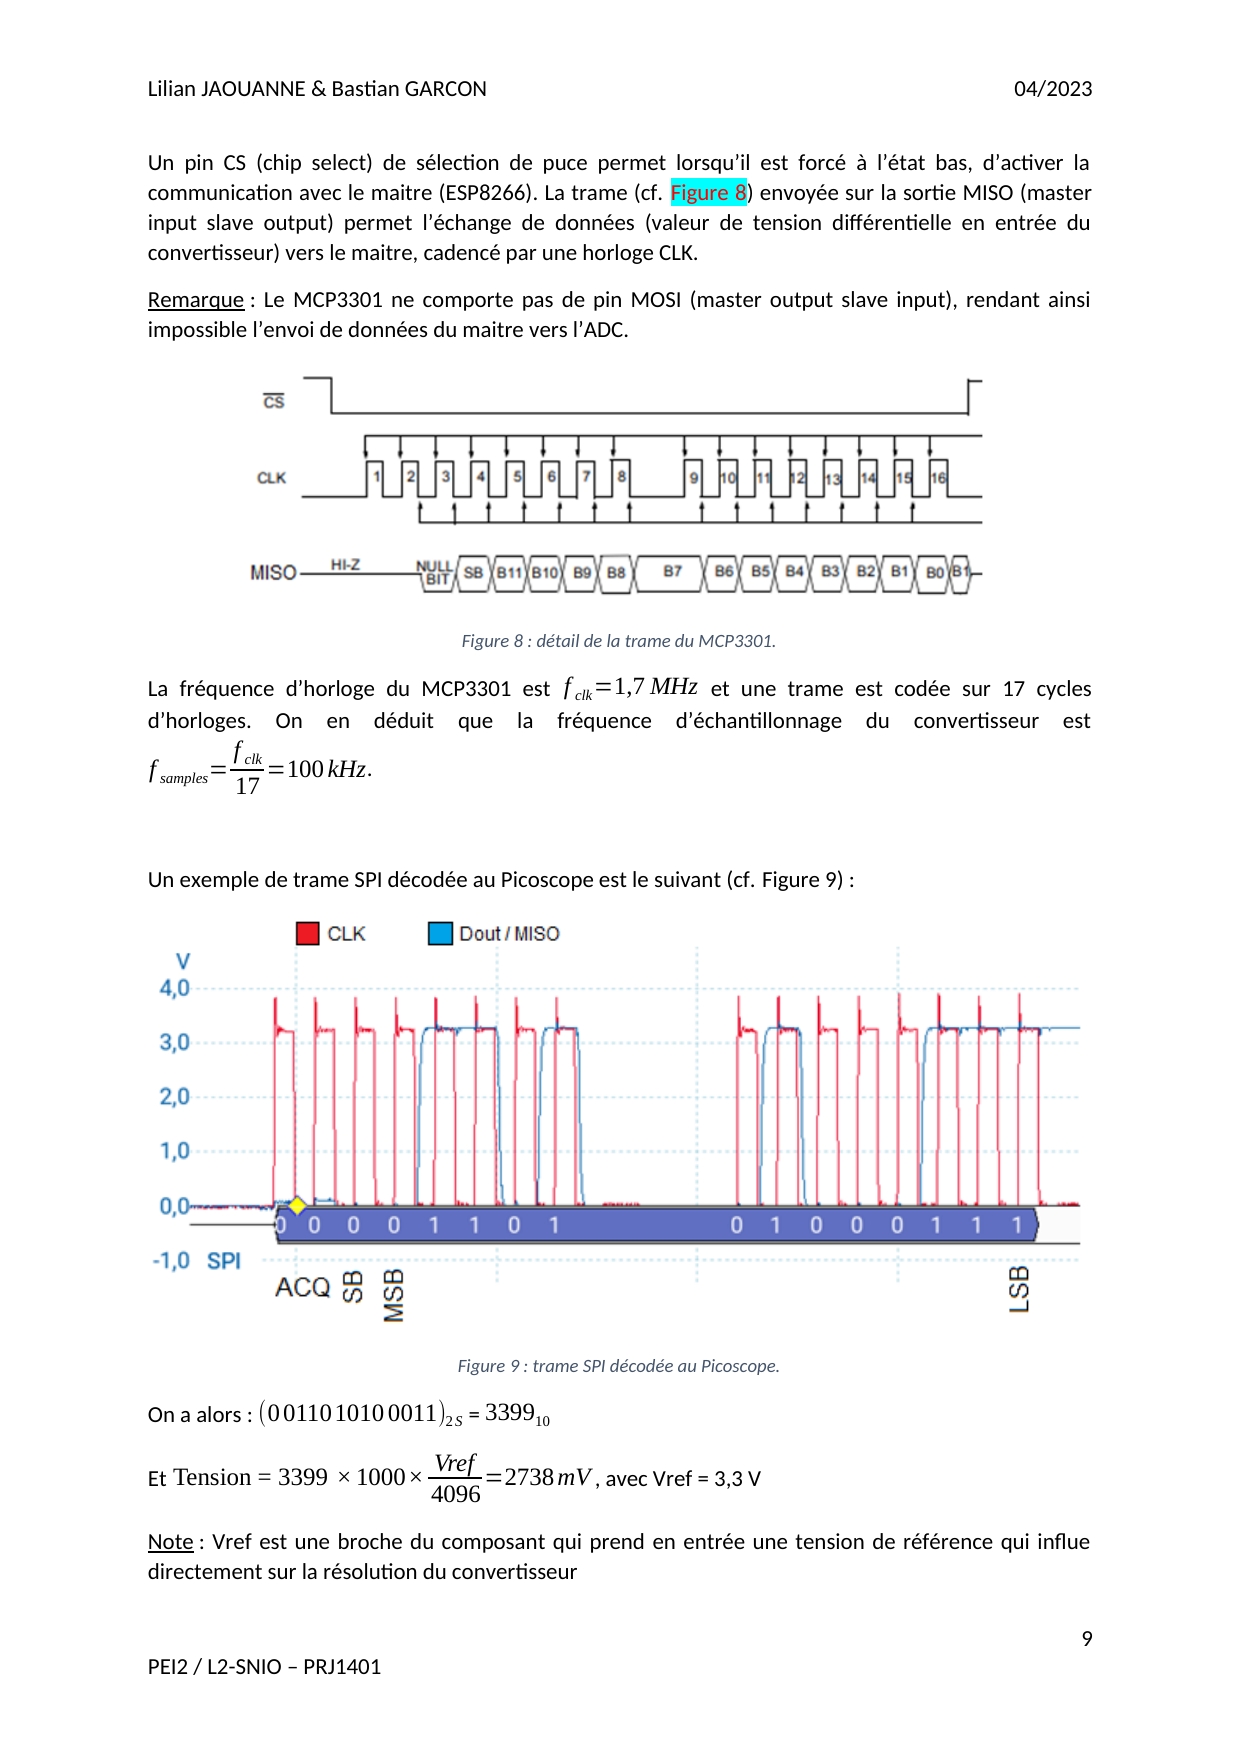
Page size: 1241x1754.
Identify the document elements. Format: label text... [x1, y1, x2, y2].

text Note : Vref est une broche du composant qui prend en entrée une tension de référence qui influe directement sur la résolution du convertisseur [148, 1527, 1093, 1585]
text On a alors : = [148, 1398, 1093, 1430]
text Remarque : Le MCP3301 ne comporte pas de pin MOSI (master output slave input), rendant ainsi impossible l’envoi de données du maitre vers l’ADC. [148, 285, 1093, 343]
picture [147, 911, 1093, 1336]
text Un exemple de trame SPI décodée au Picoscope est le suivant (cf. Figure 9) : [148, 865, 1093, 893]
text Un pin CS (chip select) de sélection de puce permet lorsqu’il est forcé à l’état bas, d’activer la communication avec le maitre (ESP8266). La trame (cf. Figure 8) envoyée sur la sortie MISO (master input slave output) permet l’échange de données (valeur de tension différentielle en entrée du convertisseur) vers le maitre, cadencé par une horloge CLK. [148, 148, 1093, 266]
text La fréquence d’horloge du MCP3301 est et une trame est codée sur 17 cycles d’horloges. On en déduit que la fréquence d’échantillonnage du convertisseur est . [148, 673, 1093, 799]
text Figure 9 : trame SPI décodée au Picoscope. [148, 1354, 1093, 1377]
text Et , avec Vref = 3,3 V [148, 1449, 1093, 1508]
picture [248, 362, 992, 611]
